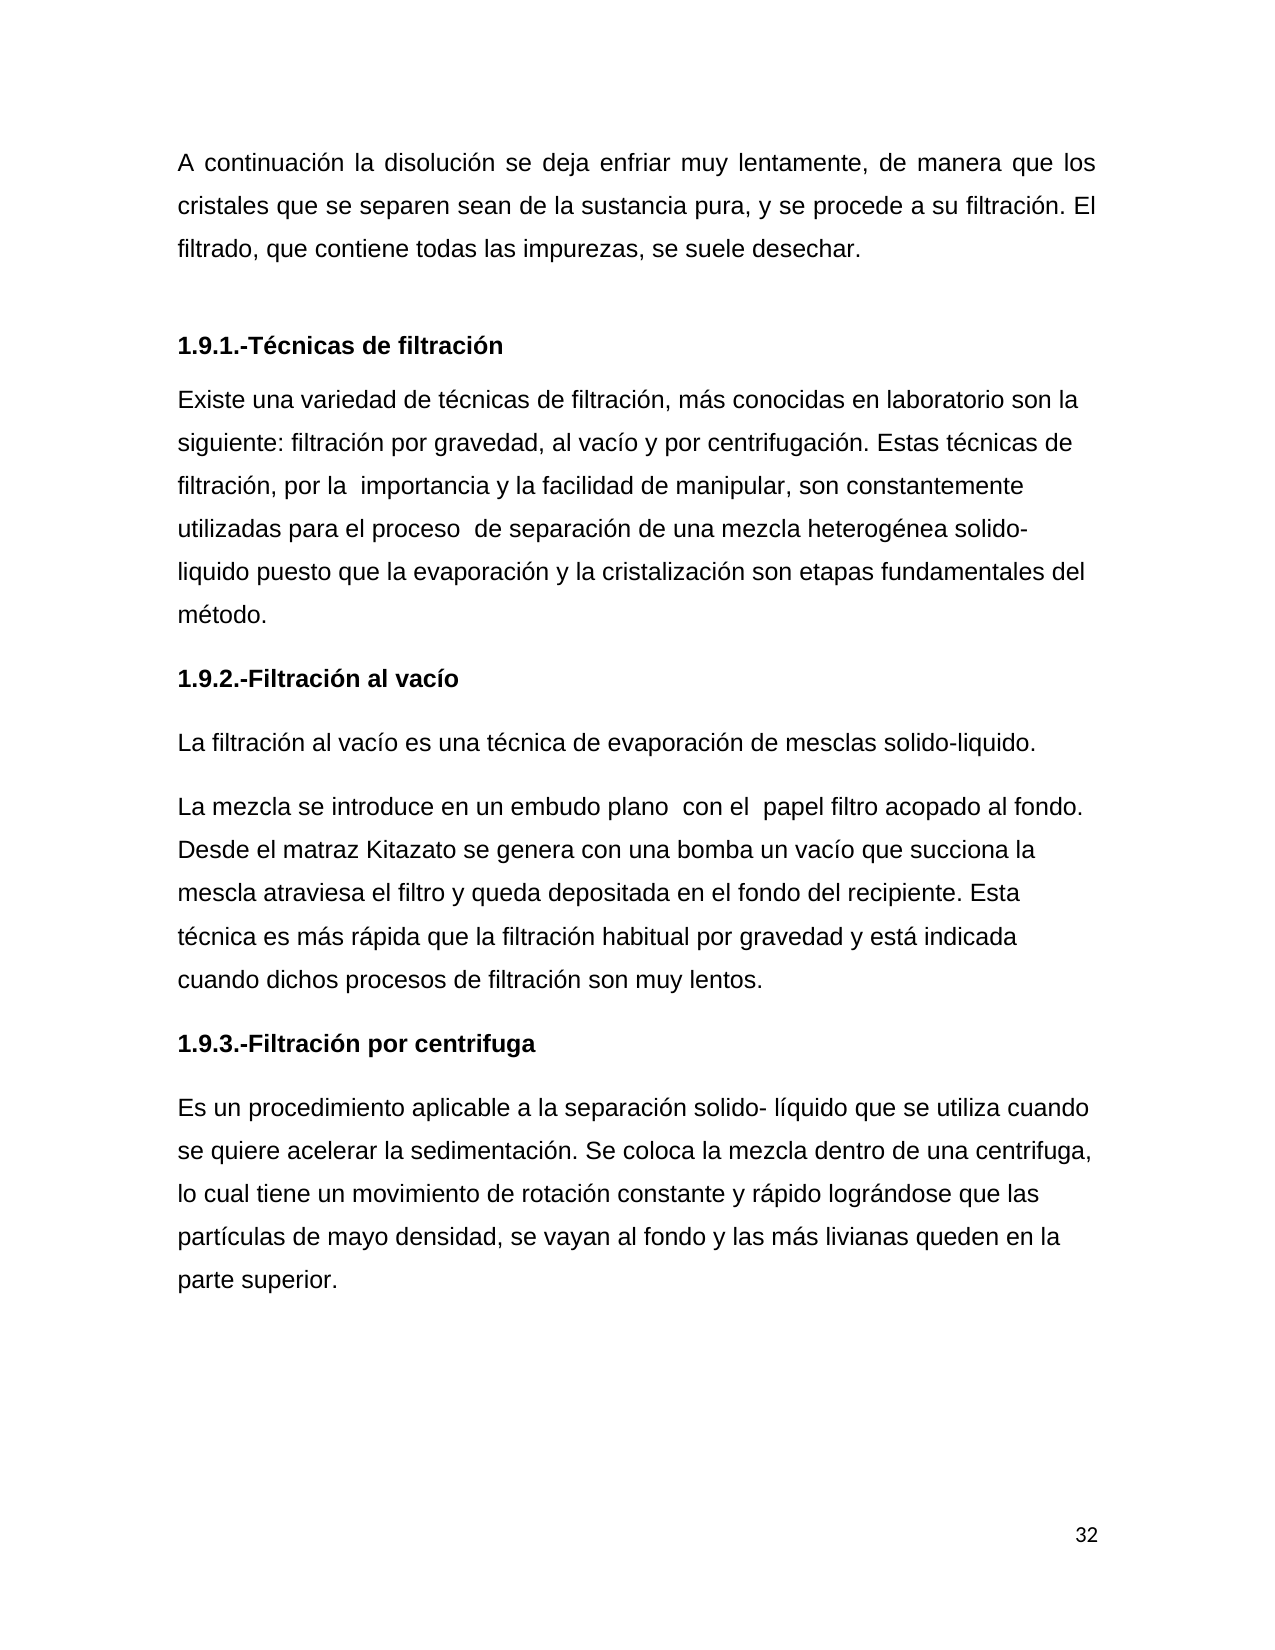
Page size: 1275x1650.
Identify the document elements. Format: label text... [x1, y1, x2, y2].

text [177, 148, 1098, 263]
text Existe una variedad de técnicas de filtración, más conocidas en laboratorio son la siguiente: filtración por gravedad, al vacío y por centrifugación. Estas técnicas de filtración, por la importancia y la facilidad de manipular, son constantemente utilizadas para el proceso de separación de una mezcla heterogénea solido-liquido puesto que la evaporación y la cristalización son etapas fundamentales del método. [177, 385, 1098, 629]
text 1.9.2.-Filtración al vacío [177, 664, 1098, 693]
text La mezcla se introduce en un embudo plano con el papel filtro acopado al fondo. Desde el matraz Kitazato se genera con una bomba un vacío que succiona la mescla atraviesa el filtro y queda depositada en el fondo del recipiente. Esta técnica es más rápida que la filtración habitual por gravedad y está indicada cuando dichos procesos de filtración son muy lentos. [177, 792, 1098, 993]
text Es un procedimiento aplicable a la separación solido- líquido que se utiliza cuando se quiere acelerar la sedimentación. Se coloca la mezcla dentro de una centrifuga, lo cual tiene un movimiento de rotación constante y rápido lográndose que las partículas de mayo densidad, se vayan al fondo y las más livianas queden en la parte superior. [177, 1093, 1098, 1294]
text 1.9.1.-Técnicas de filtración [177, 331, 1098, 359]
text 1.9.3.-Filtración por centrifuga [177, 1029, 1098, 1057]
text La filtración al vacío es una técnica de evaporación de mesclas solido-liquido. [177, 728, 1098, 757]
